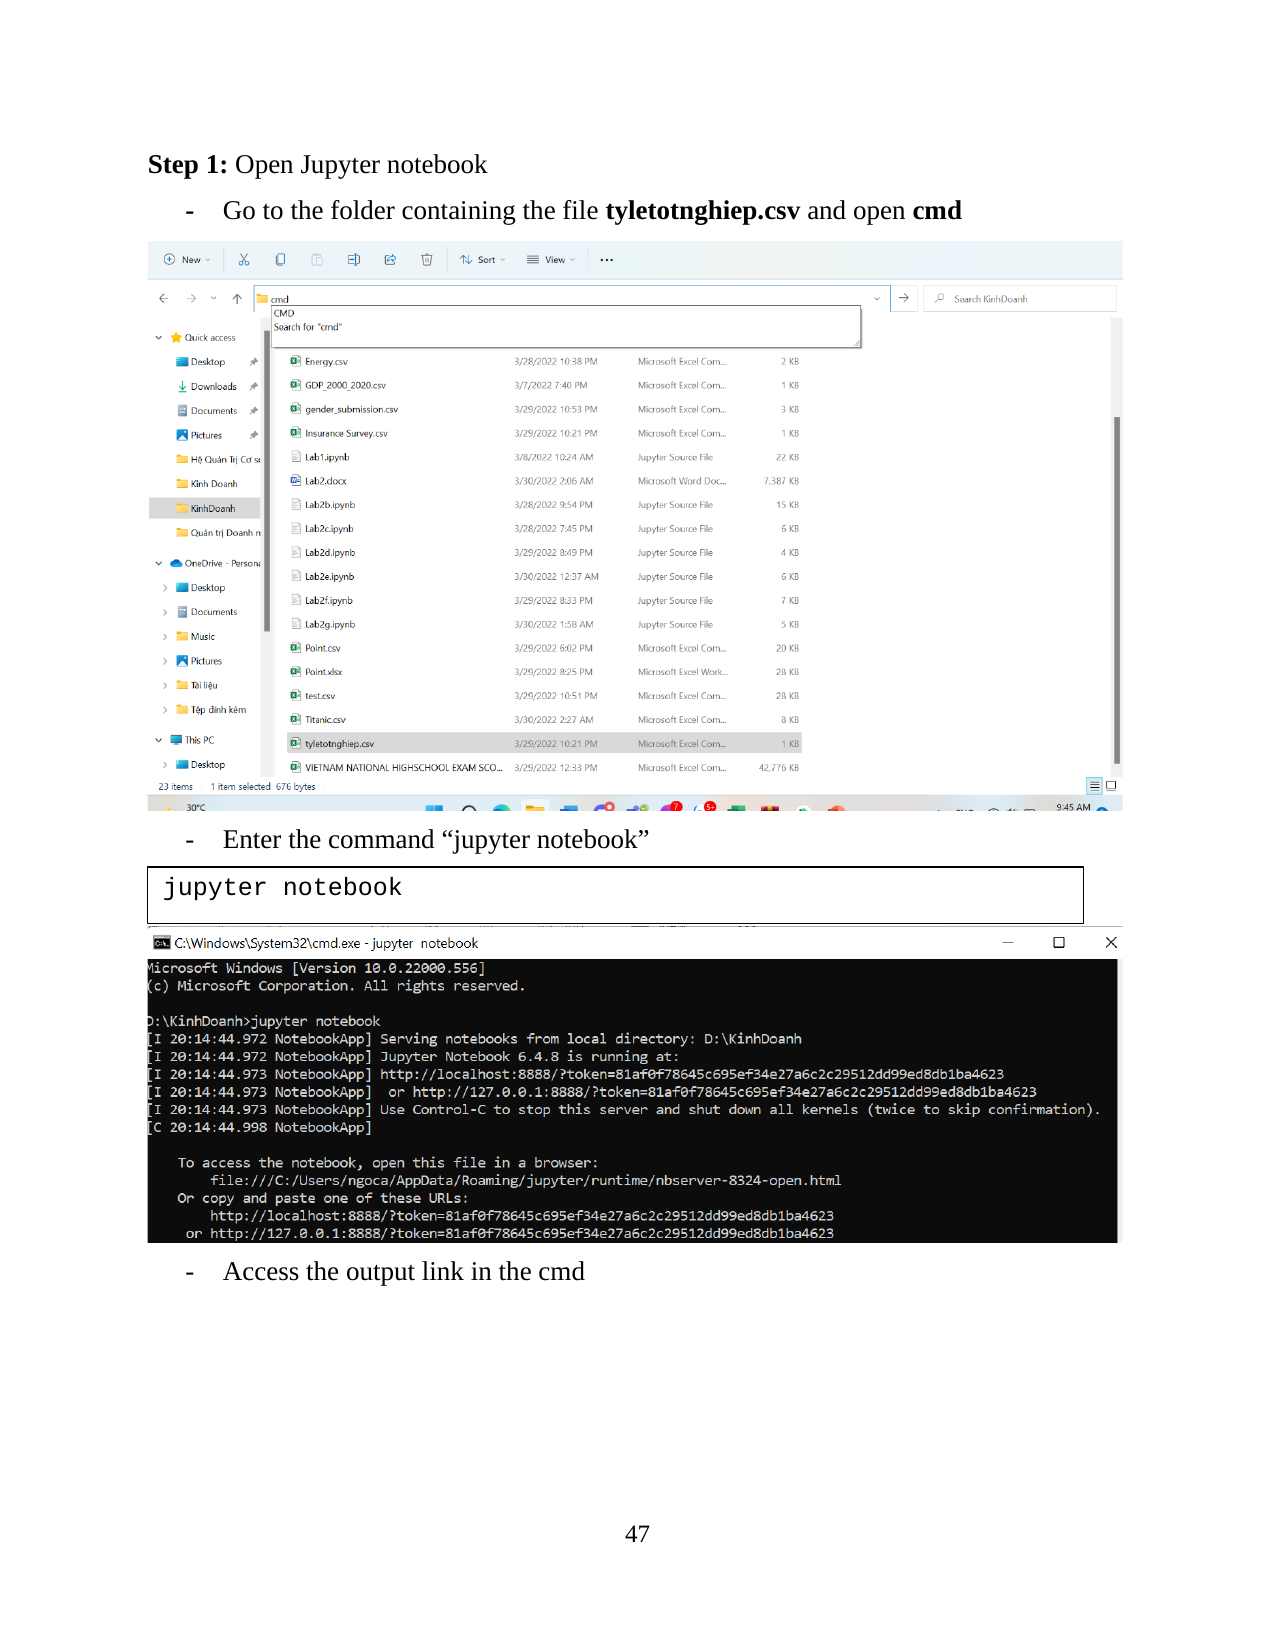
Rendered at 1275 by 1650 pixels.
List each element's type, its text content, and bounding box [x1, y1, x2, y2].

picture [147, 241, 1123, 811]
list Go to the folder containing the file tyletotnghiep.csv and open cmd [185, 194, 1127, 226]
picture [147, 926, 1123, 1243]
list Access the output link in the cmd [185, 1255, 1127, 1287]
list Enter the command “jupyter notebook” [185, 823, 1127, 854]
text Step 1: Open Jupyter notebook [148, 148, 1127, 179]
